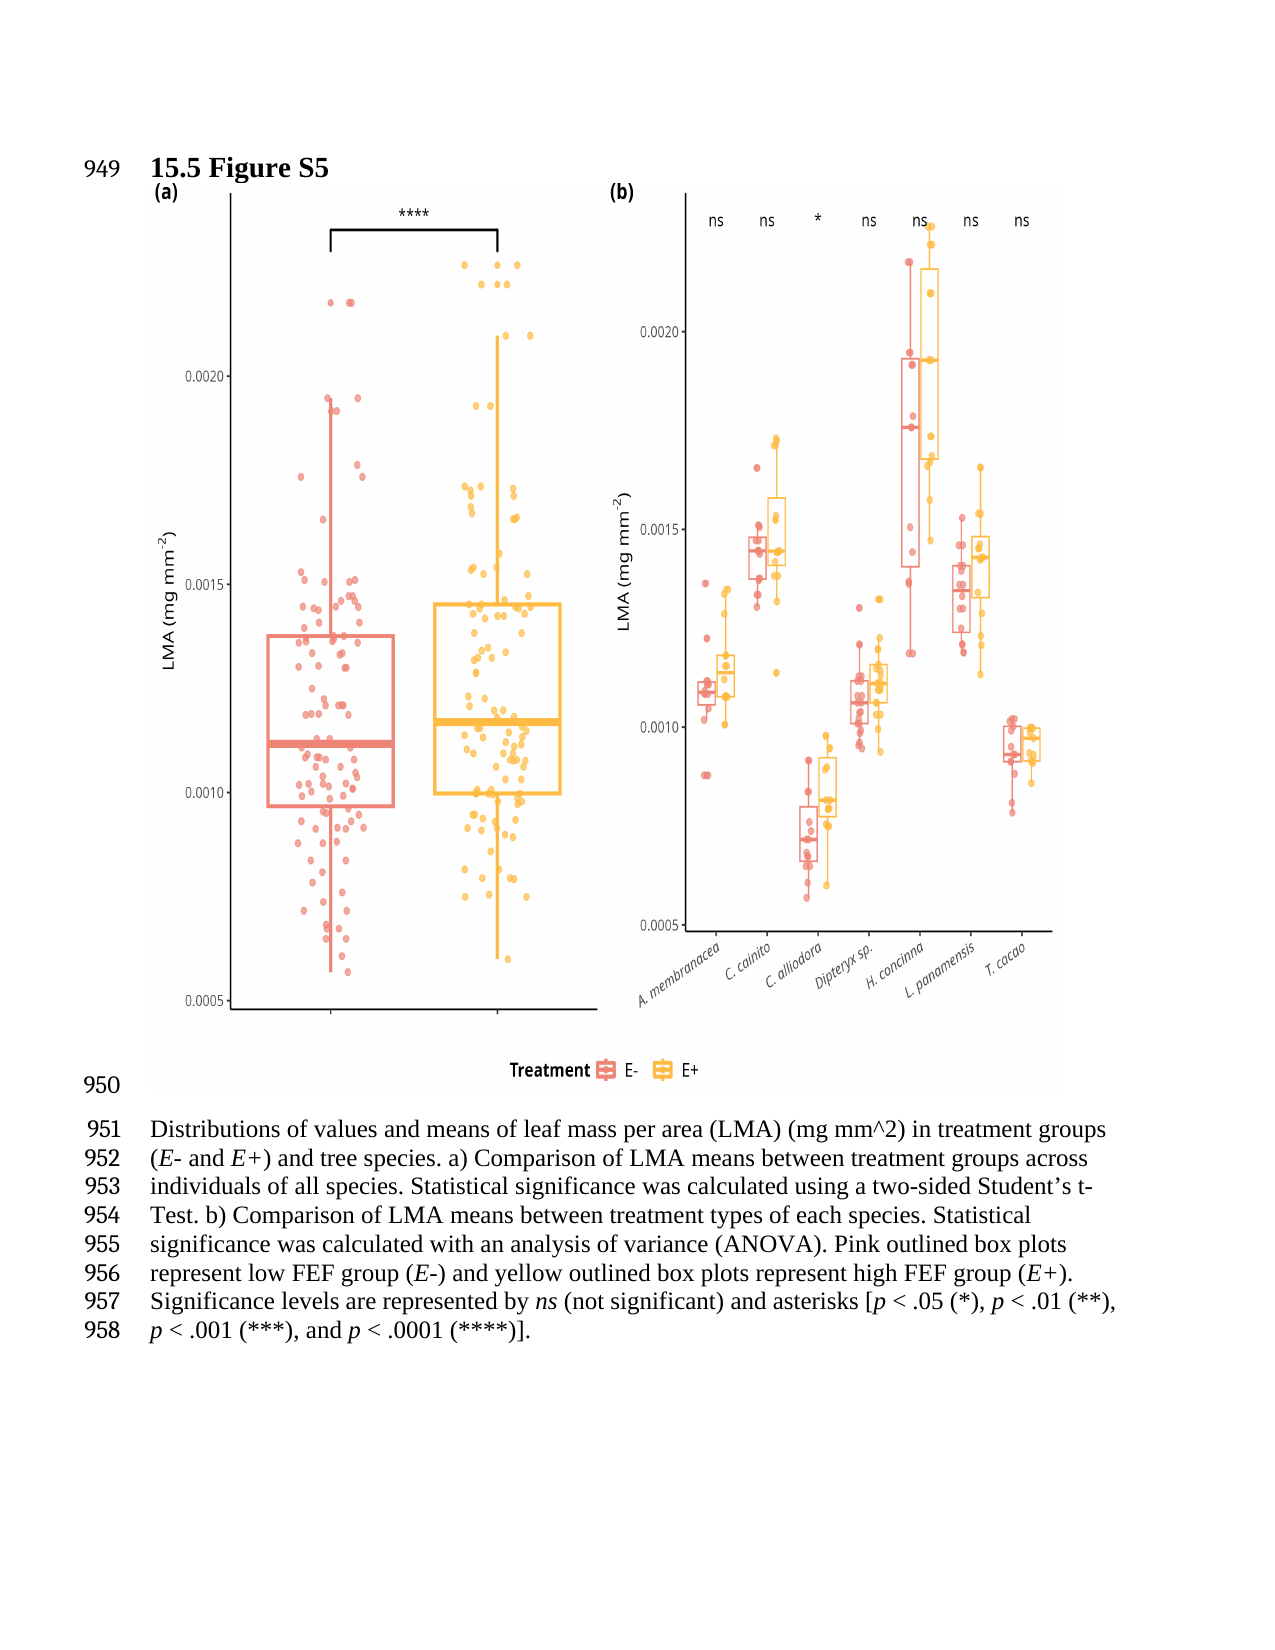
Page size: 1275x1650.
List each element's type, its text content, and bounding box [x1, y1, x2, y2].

text Distributions of values and means of leaf mass per area (LMA) (mg mm^2) in treatment groups (E- and E+) and tree species. a) Comparison of LMA means between treatment groups across individuals of all species. Statistical significance was calculated using a two-sided Student’s t-Test. b) Comparison of LMA means between treatment types of each species. Statistical significance was calculated with an analysis of variance (ANOVA). Pink outlined box plots represent low FEF group (E-) and yellow outlined box plots represent high FEF group (E+). Significance levels are represented by ns (not significant) and asterisks [p < .05 (*), p < .01 (**), p < .001 (***), and p < .0001 (****)]. [150, 1114, 1125, 1344]
subtitle 15.5 Figure S5 [150, 150, 1125, 183]
picture [150, 183, 1060, 1093]
